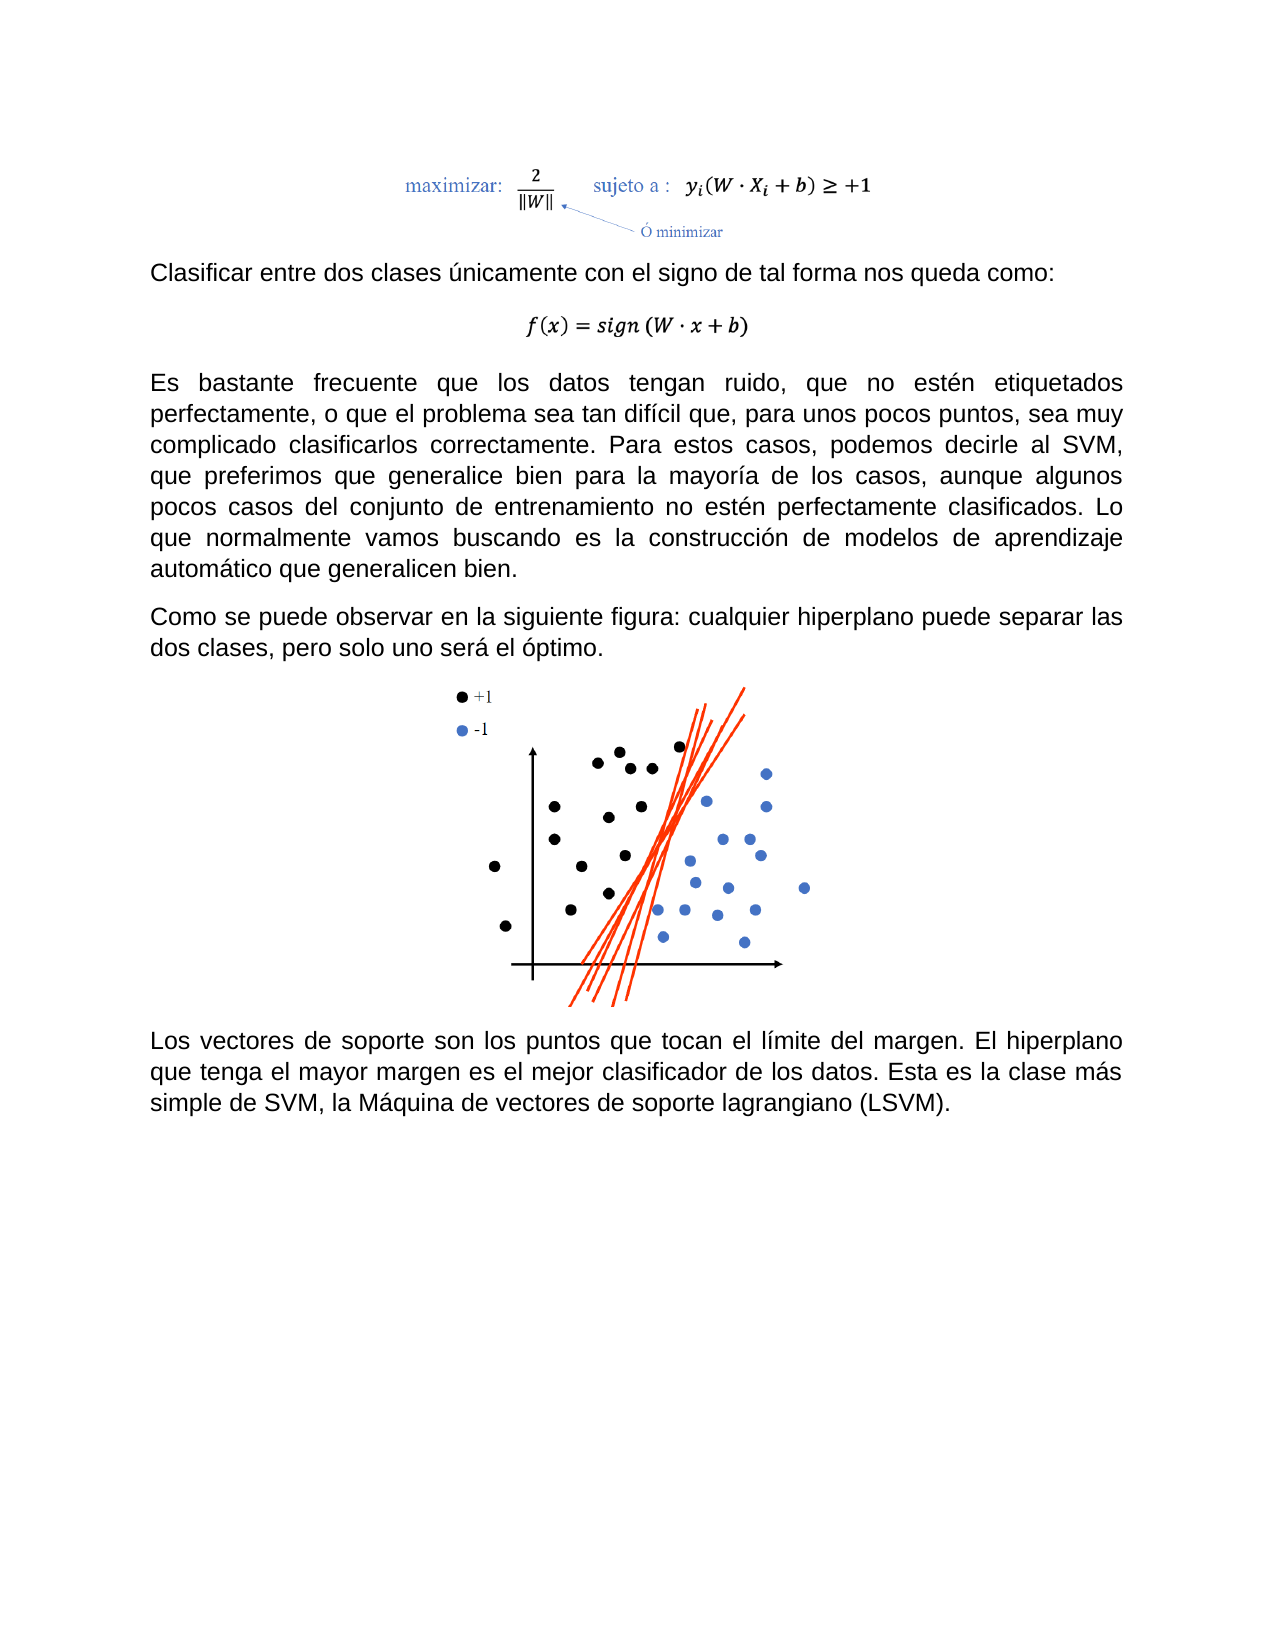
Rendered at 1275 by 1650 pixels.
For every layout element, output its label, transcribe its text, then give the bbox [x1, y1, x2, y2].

text Como se puede observar en la siguiente figura: cualquier hiperplano puede separar las dos clases, pero solo uno será el óptimo. [150, 602, 1125, 661]
picture [398, 150, 877, 240]
text Clasificar entre dos clases únicamente con el signo de tal forma nos queda como: [150, 258, 1125, 287]
picture [513, 305, 762, 349]
text Los vectores de soporte son los puntos que tocan el límite del margen. El hiperplano que tenga el mayor margen es el mejor clasificador de los datos. Esta es la clase más simple de SVM, la Máquina de vectores de soporte lagrangiano (LSVM). [150, 1026, 1125, 1117]
text Es bastante frecuente que los datos tengan ruido, que no estén etiquetados perfectamente, o que el problema sea tan difícil que, para unos pocos puntos, sea muy complicado clasificarlos correctamente. Para estos casos, podemos decirle al SVM, que preferimos que generalice bien para la mayoría de los casos, aunque algunos pocos casos del conjunto de entrenamiento no estén perfectamente clasificados. Lo que normalmente vamos buscando es la construcción de modelos de aprendizaje automático que generalicen bien. [150, 368, 1125, 583]
picture [446, 680, 829, 1007]
